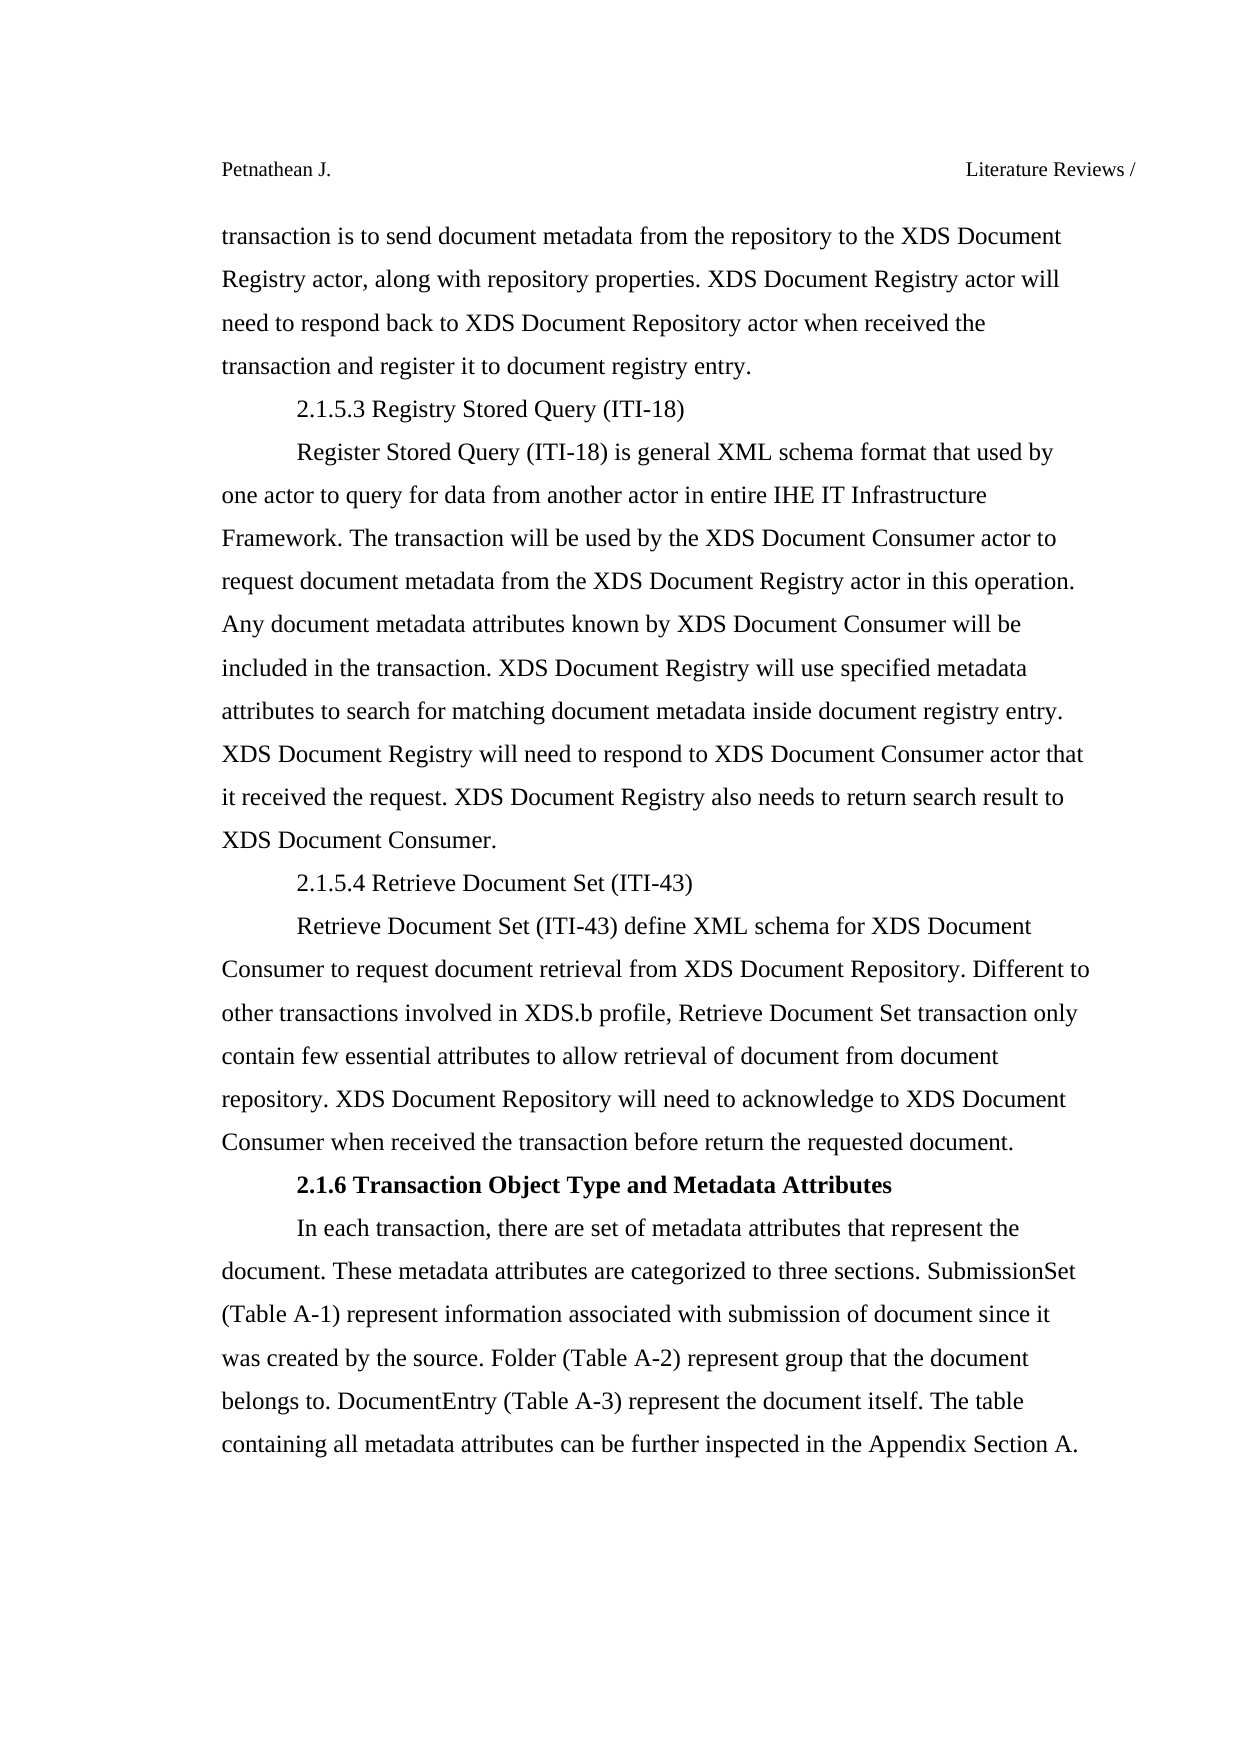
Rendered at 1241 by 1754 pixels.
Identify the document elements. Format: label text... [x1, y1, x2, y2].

list Retrieve Document Set (ITI-43) define XML schema for XDS Document Consumer to request document retrieval from XDS Document Repository. Different to other transactions involved in XDS.b profile, Retrieve Document Set transaction only contain few essential attributes to allow retrieval of document from document repository. XDS Document Repository will need to acknowledge to XDS Document Consumer when received the transaction before return the requested document. [221, 911, 1092, 1156]
list In each transaction, there are set of metadata attributes that represent the document. These metadata attributes are categorized to three sections. SubmissionSet (Table A-1) represent information associated with submission of document since it was created by the source. Folder (Table A-2) represent group that the document belongs to. DocumentEntry (Table A-3) represent the document itself. The table containing all metadata attributes can be further inspected in the Appendix Section A. [221, 1213, 1092, 1458]
list 2.1.5.4 Retrieve Document Set (ITI-43) [221, 868, 1092, 897]
list 2.1.6 Transaction Object Type and Metadata Attributes [221, 1170, 1092, 1199]
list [221, 221, 1092, 379]
list 2.1.5.3 Registry Stored Query (ITI-18) [296, 394, 1092, 423]
list Register Stored Query (ITI-18) is general XML schema format that used by one actor to query for data from another actor in entire IHE IT Infrastructure Framework. The transaction will be used by the XDS Document Consumer actor to request document metadata from the XDS Document Registry actor in this operation. Any document metadata attributes known by XDS Document Consumer will be included in the transaction. XDS Document Registry will use specified metadata attributes to search for matching document metadata inside document registry entry. XDS Document Registry will need to respond to XDS Document Consumer actor that it received the request. XDS Document Registry also needs to return search result to XDS Document Consumer. [221, 437, 1092, 854]
